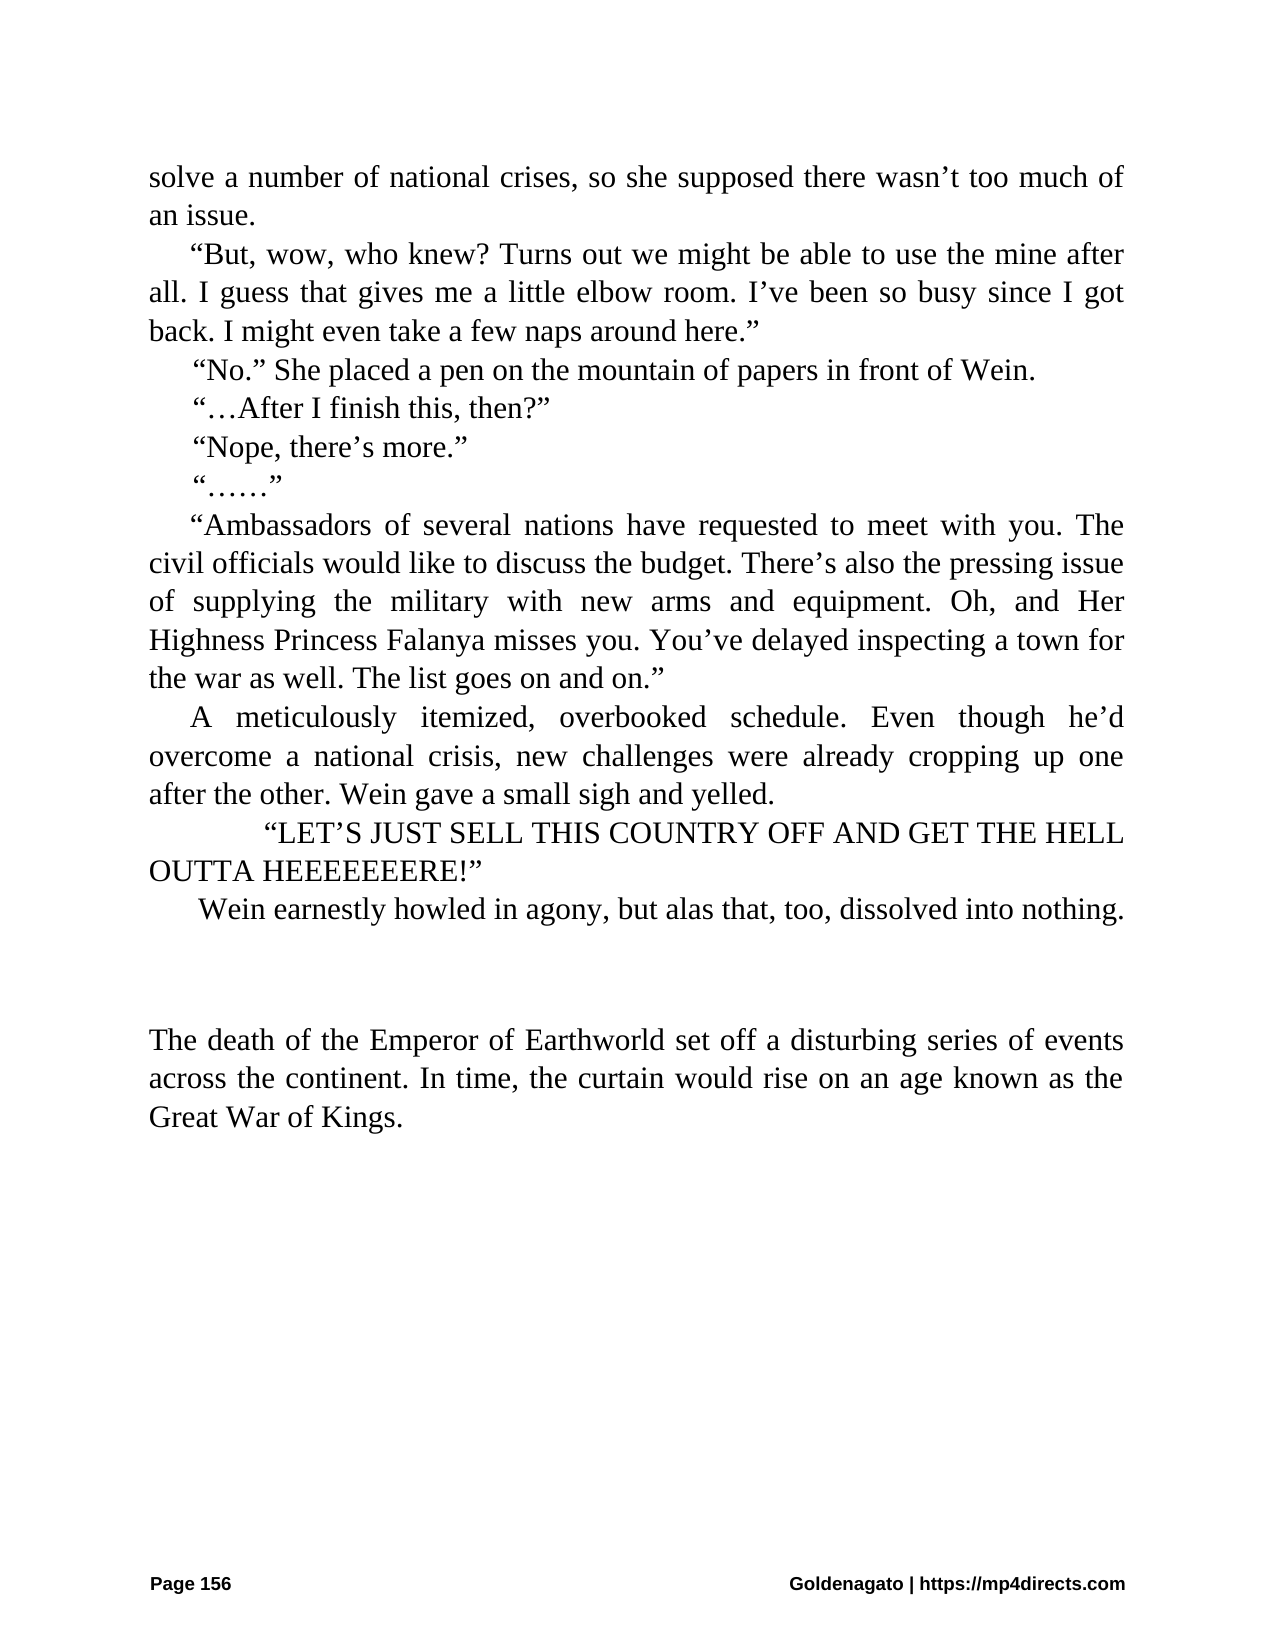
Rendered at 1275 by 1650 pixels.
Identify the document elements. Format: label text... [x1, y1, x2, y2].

text “……” [192, 467, 1125, 503]
text “…After I finish this, then?” [192, 389, 1125, 426]
text OUTTA HEEEEEEERE!” [148, 852, 1125, 888]
text A meticulously itemized, overbooked schedule. Even though he’d overcome a national crisis, new challenges were already cropping up one after the other. Wein gave a small sigh and yelled. [148, 698, 1125, 811]
text The death of the Emperor of Earthworld set off a disturbing series of events across the continent. In time, the curtain would rise on an age known as the Great War of Kings. [148, 1021, 1125, 1134]
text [148, 158, 1125, 232]
text “Nope, there’s more.” [192, 428, 1125, 464]
text “But, wow, who knew? Turns out we might be able to use the mine after all. I guess that gives me a little elbow room. I’ve been so busy since I got back. I might even take a few naps around here.” [148, 235, 1125, 348]
text “Ambassadors of several nations have requested to meet with you. The civil officials would like to discuss the budget. There’s also the pressing issue of supplying the military with new arms and equipment. Oh, and Her Highness Princess Falanya misses you. You’ve delayed inspecting a town for the war as well. The list goes on and on.” [148, 506, 1125, 696]
text Wein earnestly howled in agony, but alas that, too, dissolved into nothing. [150, 891, 1125, 926]
text “No.” She placed a pen on the mountain of papers in front of Wein. [192, 351, 1125, 387]
text “LET’S JUST SELL THIS COUNTRY OFF AND GET THE HELL [150, 814, 1125, 850]
